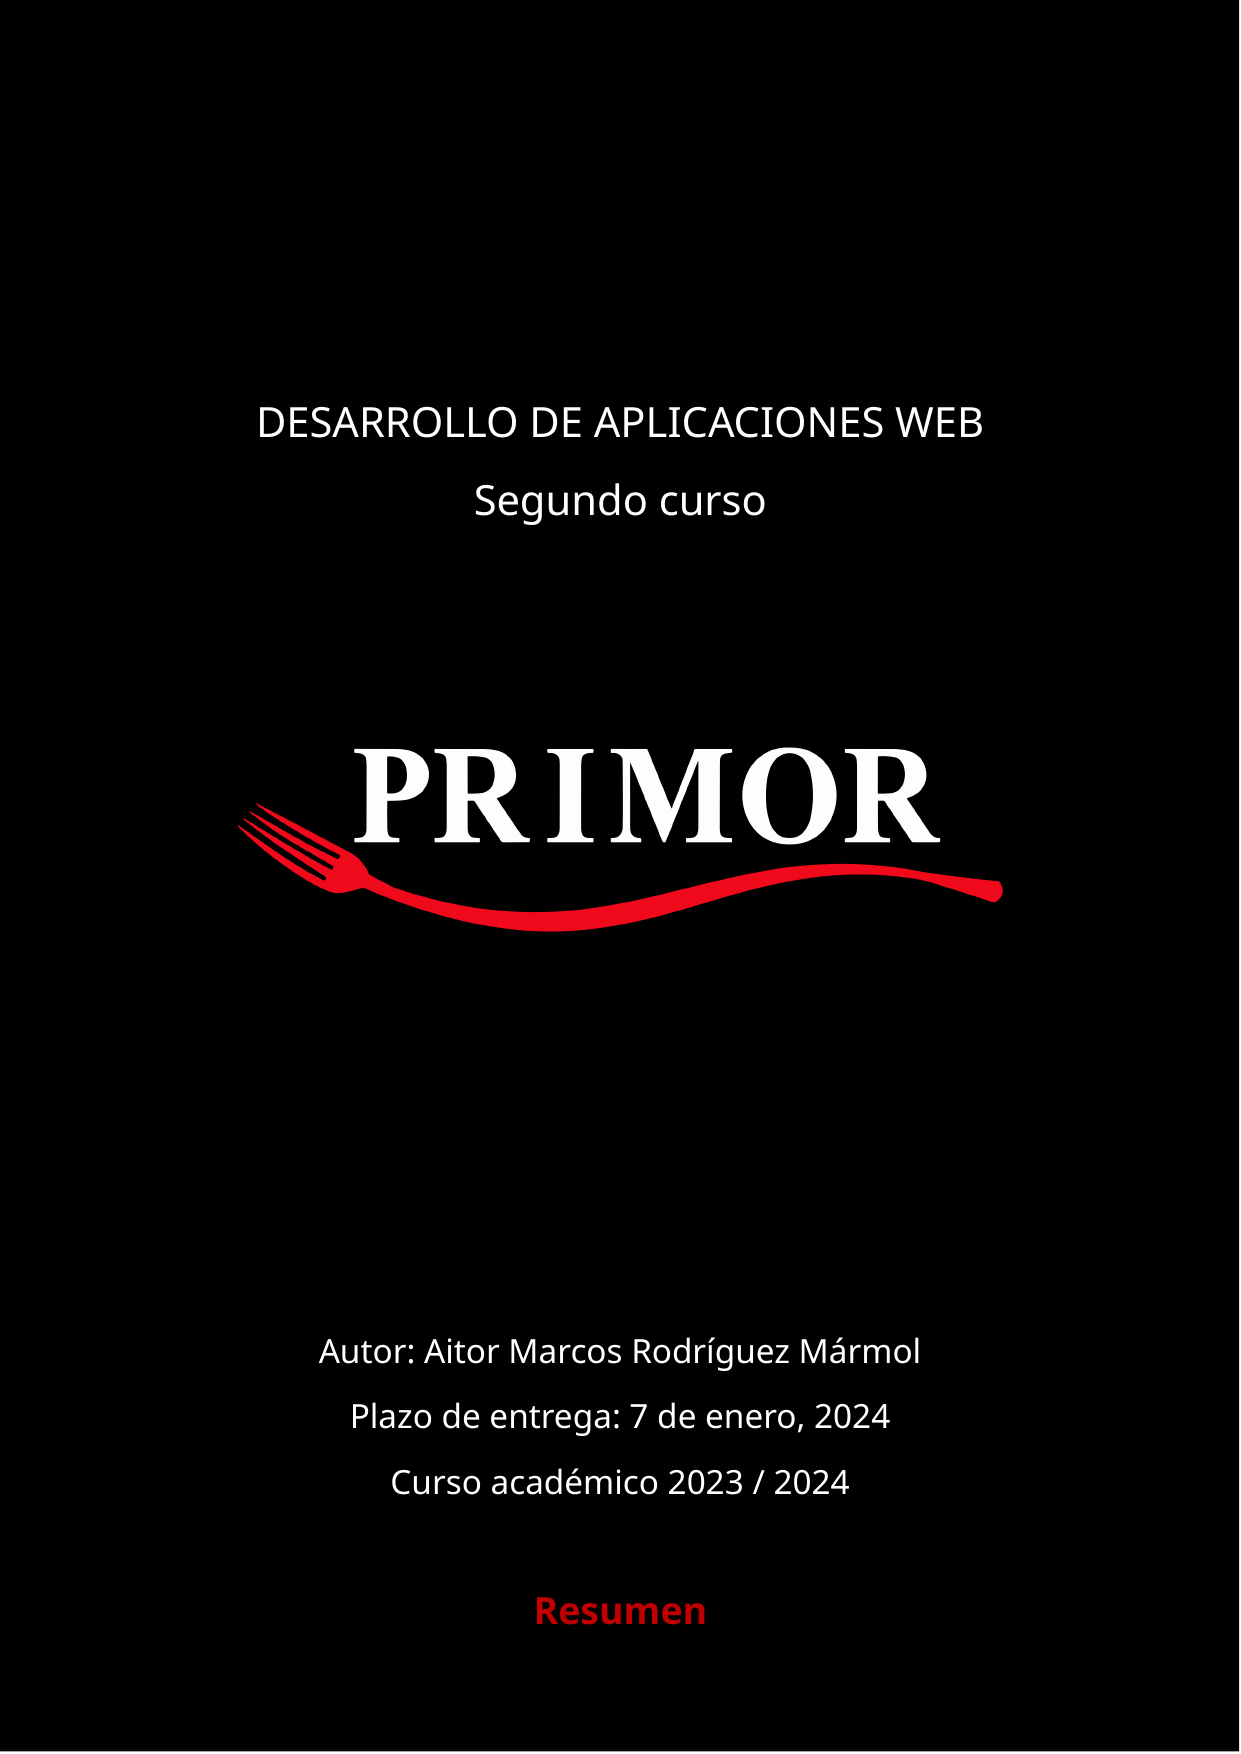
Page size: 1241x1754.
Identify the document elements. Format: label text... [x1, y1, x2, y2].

text Plazo de entrega: 7 de enero, 2024 [75, 1393, 1165, 1439]
text Resumen [75, 1584, 1165, 1635]
text DESARROLLO DE APLICACIONES WEB [75, 392, 1165, 449]
text Segundo curso [75, 470, 1165, 527]
picture [223, 728, 1018, 954]
text Autor: Aitor Marcos Rodríguez Mármol [75, 1328, 1165, 1373]
text Curso académico 2023 / 2024 [75, 1459, 1165, 1504]
